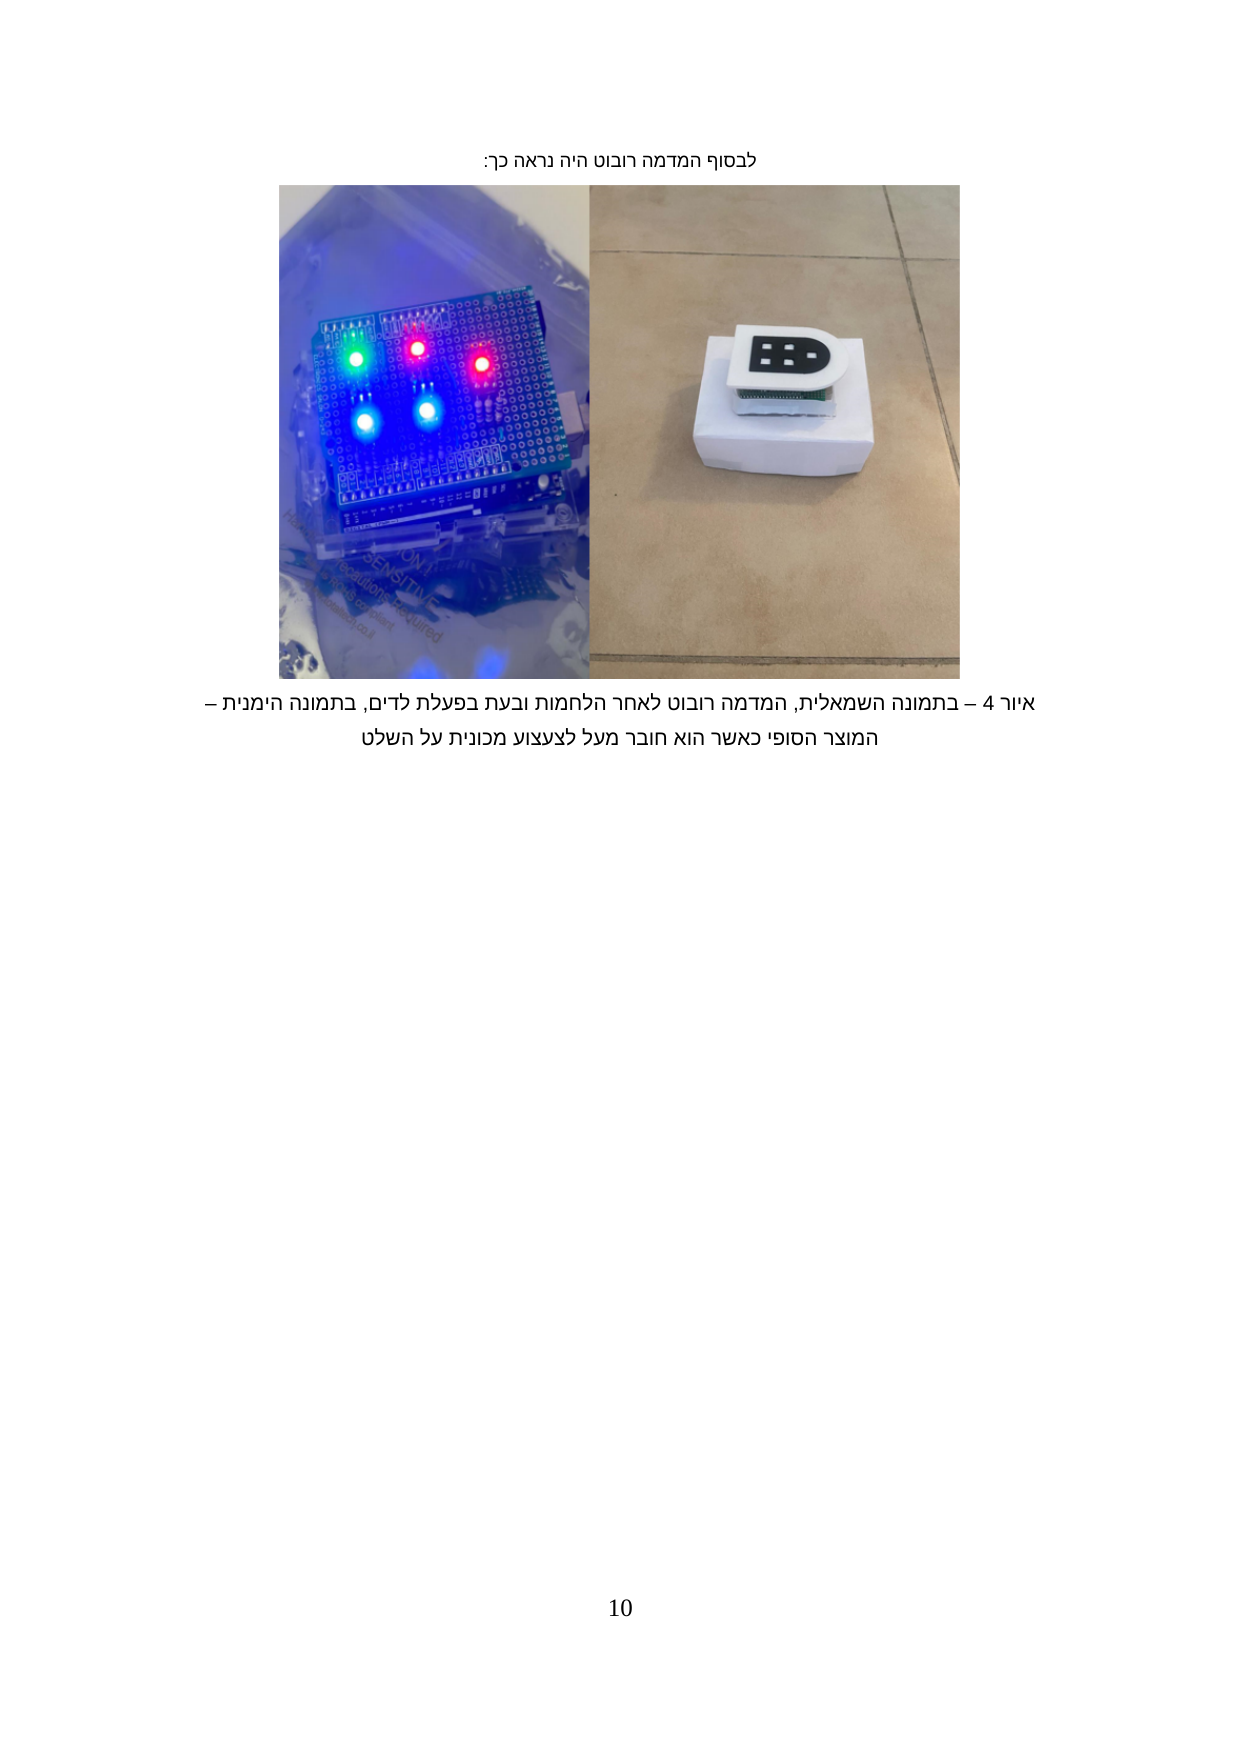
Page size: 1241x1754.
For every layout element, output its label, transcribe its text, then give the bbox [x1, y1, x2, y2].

picture [277, 183, 963, 679]
